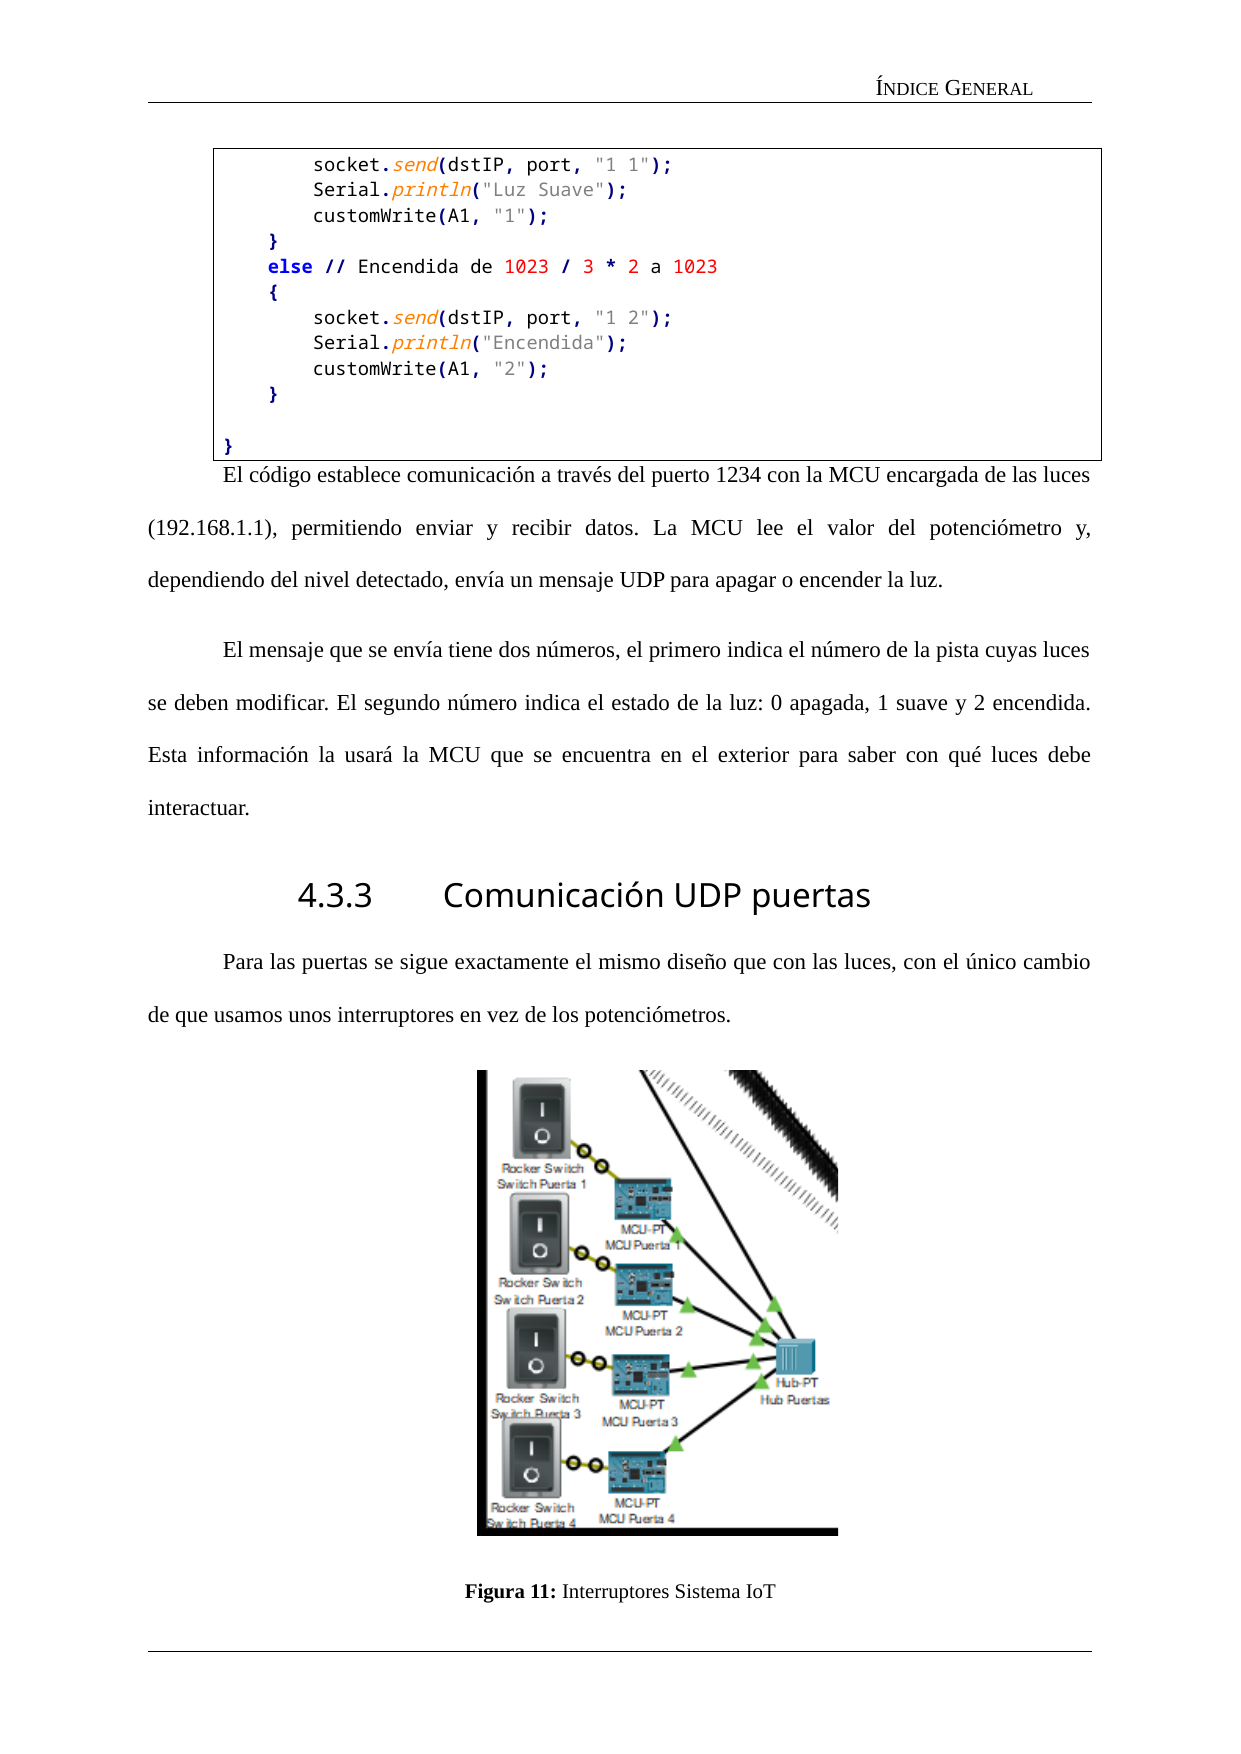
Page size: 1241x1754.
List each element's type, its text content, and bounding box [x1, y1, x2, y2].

text Serial.println("Encendida"); [214, 326, 1101, 352]
subtitle Comunicación UDP puertas [223, 872, 1092, 917]
text Figura 11: Interruptores Sistema IoT [148, 1579, 1092, 1603]
text socket.send(dstIP, port, "1 1"); [214, 149, 1101, 173]
text else // Encendida de 1023 / 3 * 2 a 1023 [214, 250, 1101, 275]
text { [214, 275, 1101, 301]
text El mensaje que se envía tiene dos números, el primero indica el número de la pista cuyas luces se deben modificar. El segundo número indica el estado de la luz: 0 apagada, 1 suave y 2 encendida. Esta información la usará la MCU que se encuentra en el exterior para saber con qué luces debe interactuar. [148, 636, 1092, 820]
text customWrite(A1, "1"); [214, 199, 1101, 224]
text } [214, 429, 1101, 460]
text } [214, 224, 1101, 250]
text Serial.println("Luz Suave"); [214, 173, 1101, 199]
text El código establece comunicación a través del puerto 1234 con la MCU encargada de las luces (192.168.1.1), permitiendo enviar y recibir datos. La MCU lee el valor del potenciómetro y, dependiendo del nivel detectado, envía un mensaje UDP para apagar o encender la luz. [148, 461, 1092, 593]
text socket.send(dstIP, port, "1 2"); [214, 301, 1101, 326]
text Para las puertas se sigue exactamente el mismo diseño que con las luces, con el único cambio de que usamos unos interruptores en vez de los potenciómetros. [148, 948, 1092, 1027]
text } [214, 377, 1101, 403]
text customWrite(A1, "2"); [214, 352, 1101, 377]
picture [477, 1070, 839, 1536]
